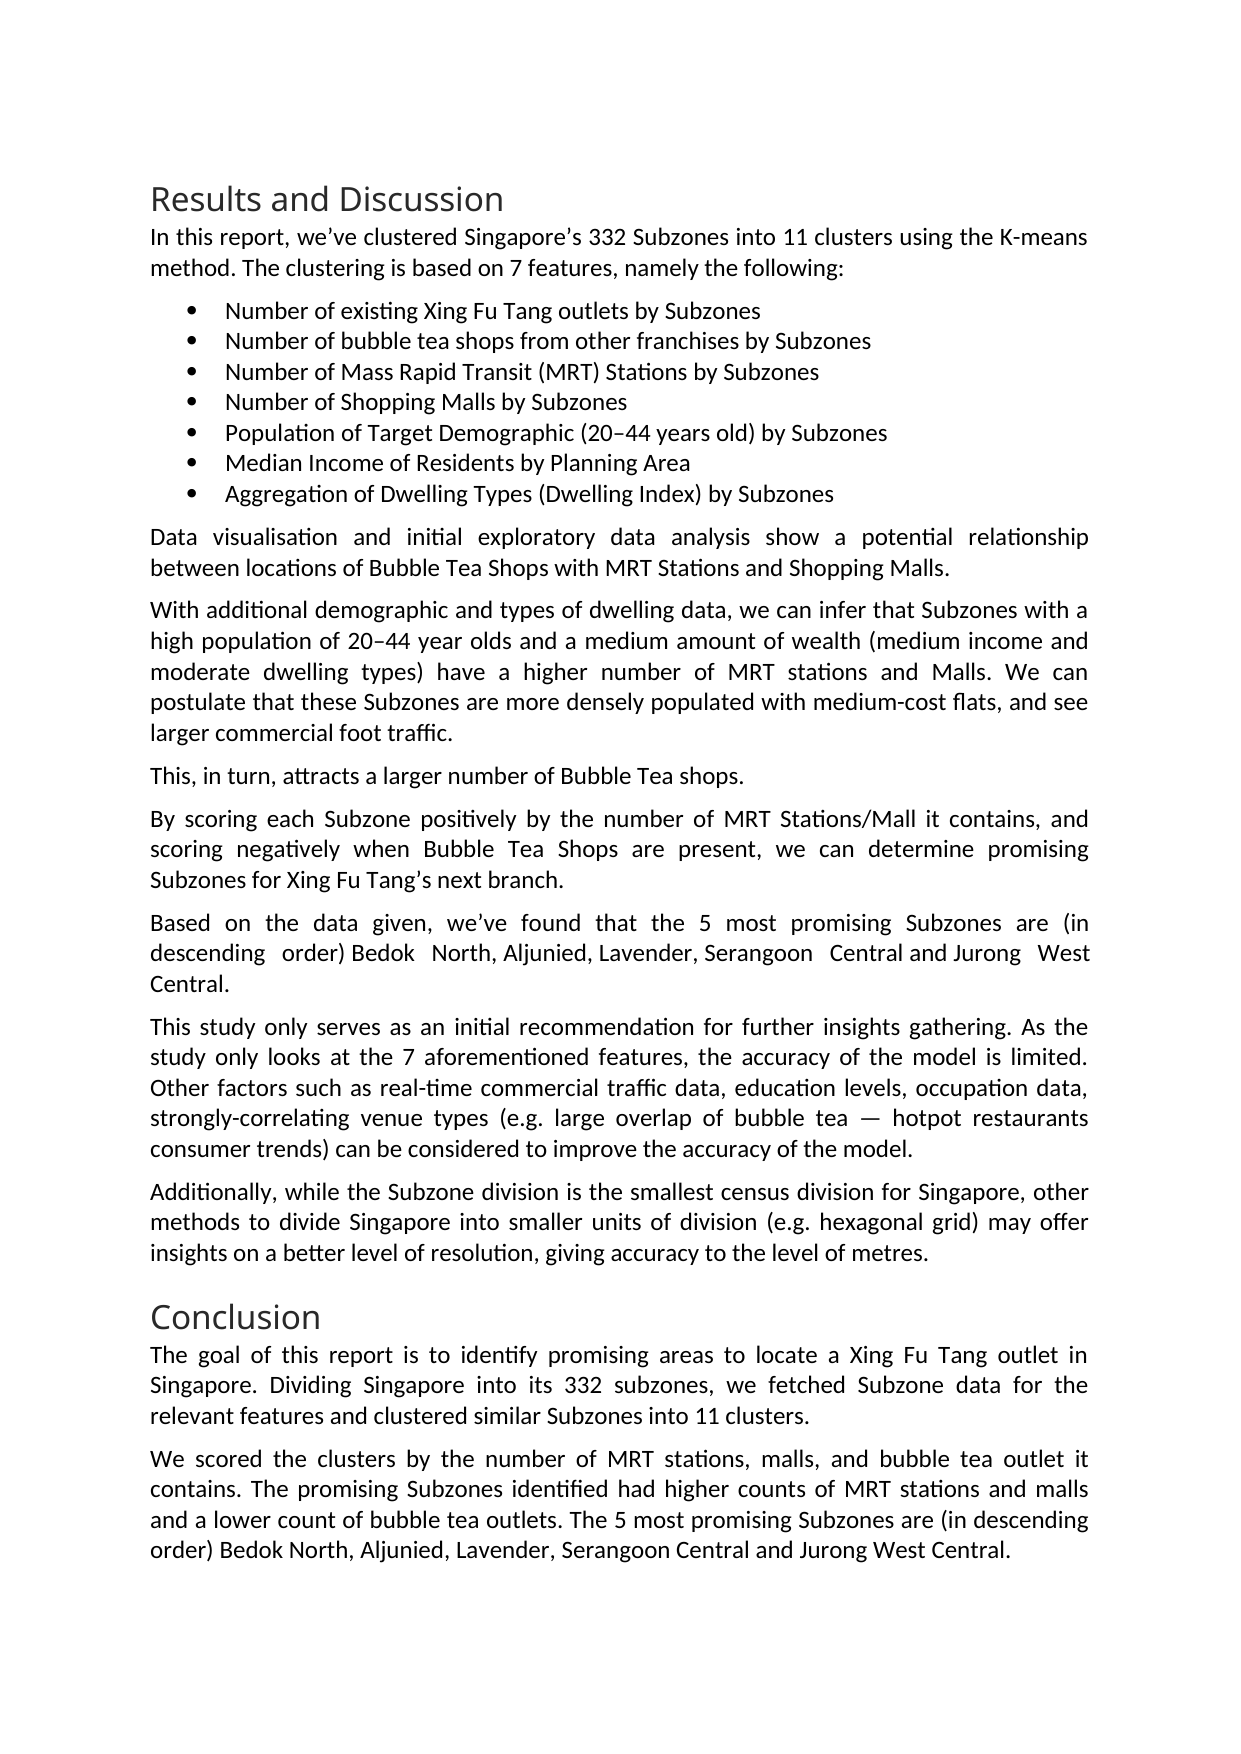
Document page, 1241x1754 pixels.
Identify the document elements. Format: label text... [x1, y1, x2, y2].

subtitle Conclusion [150, 1289, 1090, 1339]
text Additionally, while the Subzone division is the smallest census division for Singapore, other methods to divide Singapore into smaller units of division (e.g. hexagonal grid) may offer insights on a better level of resolution, giving accuracy to the level of metres. [150, 1176, 1090, 1268]
text In this report, we’ve clustered Singapore’s 332 Subzones into 11 clusters using the K-means method. The clustering is based on 7 features, namely the following: [150, 221, 1090, 282]
list Number of Shopping Malls by Subzones [187, 387, 1090, 417]
list Aggregation of Dwelling Types (Dwelling Index) by Subzones [187, 478, 1090, 509]
list Number of Mass Rapid Transit (MRT) Stations by Subzones [187, 356, 1090, 387]
text Data visualisation and initial exploratory data analysis show a potential relationship between locations of Bubble Tea Shops with MRT Stations and Shopping Malls. [150, 521, 1090, 582]
text This study only serves as an initial recommendation for further insights gathering. As the study only looks at the 7 aforementioned features, the accuracy of the model is limited. Other factors such as real-time commercial traffic data, education levels, occupation data, strongly-correlating venue types (e.g. large overlap of bubble tea — hotpot restaurants consumer trends) can be considered to improve the accuracy of the model. [150, 1011, 1090, 1163]
list Number of bubble tea shops from other franchises by Subzones [187, 326, 1090, 356]
list Population of Target Demographic (20–44 years old) by Subzones [187, 417, 1090, 448]
text Based on the data given, we’ve found that the 5 most promising Subzones are (in descending order) Bedok North, Aljunied, Lavender, Serangoon Central and Jurong West Central. [150, 907, 1090, 998]
text We scored the clusters by the number of MRT stations, malls, and bubble tea outlet it contains. The promising Subzones identified had higher counts of MRT stations and malls and a lower count of bubble tea outlets. The 5 most promising Subzones are (in descending order) Bedok North, Aljunied, Lavender, Serangoon Central and Jurong West Central. [150, 1443, 1090, 1565]
list Median Income of Residents by Planning Area [187, 448, 1090, 478]
list Number of existing Xing Fu Tang outlets by Subzones [187, 295, 1090, 326]
text This, in turn, attracts a larger number of Bubble Tea shops. [150, 760, 1090, 790]
text With additional demographic and types of dwelling data, we can infer that Subzones with a high population of 20–44 year olds and a medium amount of wealth (medium income and moderate dwelling types) have a higher number of MRT stations and Malls. We can postulate that these Subzones are more densely populated with medium-cost flats, and see larger commercial foot traffic. [150, 595, 1090, 747]
text The goal of this report is to identify promising areas to locate a Xing Fu Tang outlet in Singapore. Dividing Singapore into its 332 subzones, we fetched Subzone data for the relevant features and clustered similar Subzones into 11 clusters. [150, 1339, 1090, 1431]
subtitle Results and Discussion [150, 171, 1090, 221]
text By scoring each Subzone positively by the number of MRT Stations/Mall it contains, and scoring negatively when Bubble Tea Shops are present, we can determine promising Subzones for Xing Fu Tang’s next branch. [150, 803, 1090, 894]
